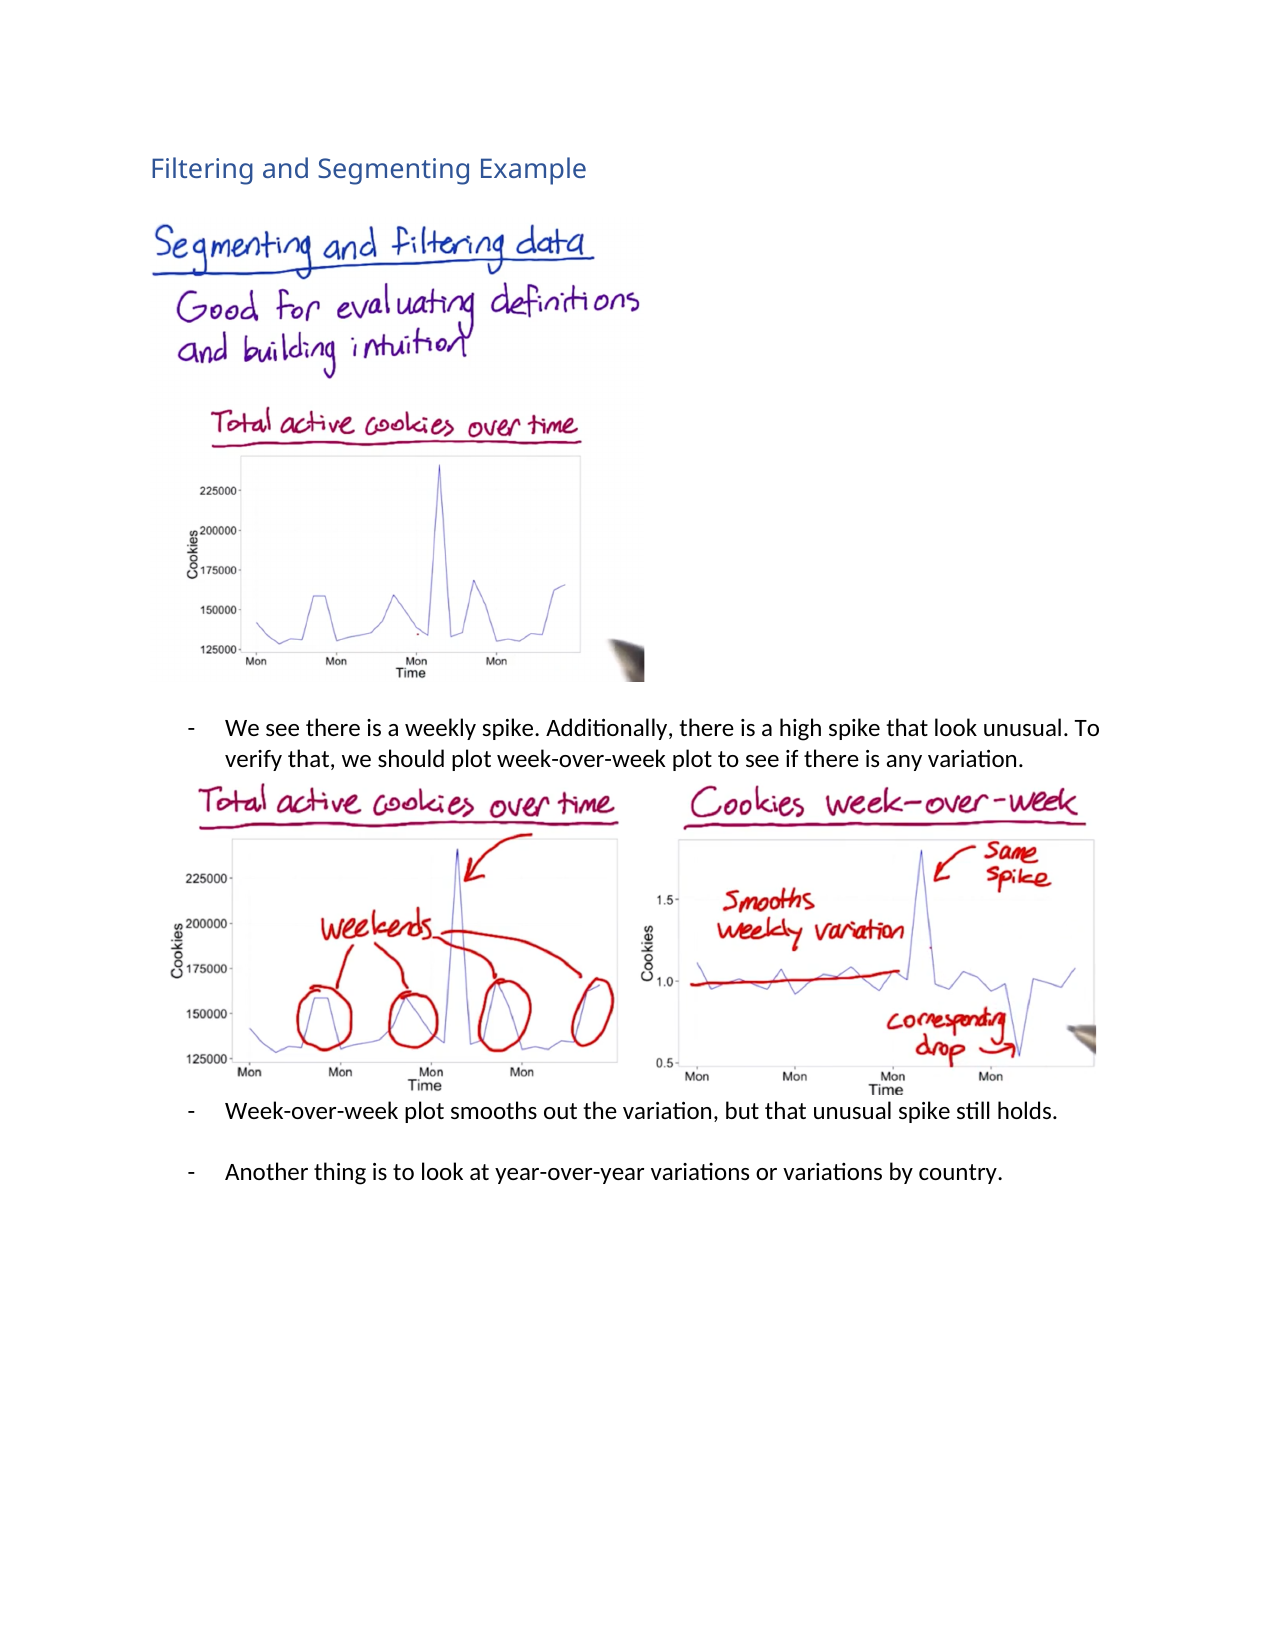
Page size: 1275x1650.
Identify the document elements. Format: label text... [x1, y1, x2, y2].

picture [150, 217, 645, 682]
list Another thing is to look at year-over-year variations or variations by country. [187, 1156, 1125, 1186]
picture [150, 773, 1097, 1095]
subtitle Filtering and Segmenting Example [150, 150, 1125, 187]
list Week-over-week plot smooths out the variation, but that unusual spike still holds. [187, 1095, 1125, 1125]
list We see there is a weekly spike. Additionally, there is a high spike that look unusual. To verify that, we should plot week-over-week plot to see if there is any variation. [187, 712, 1125, 773]
